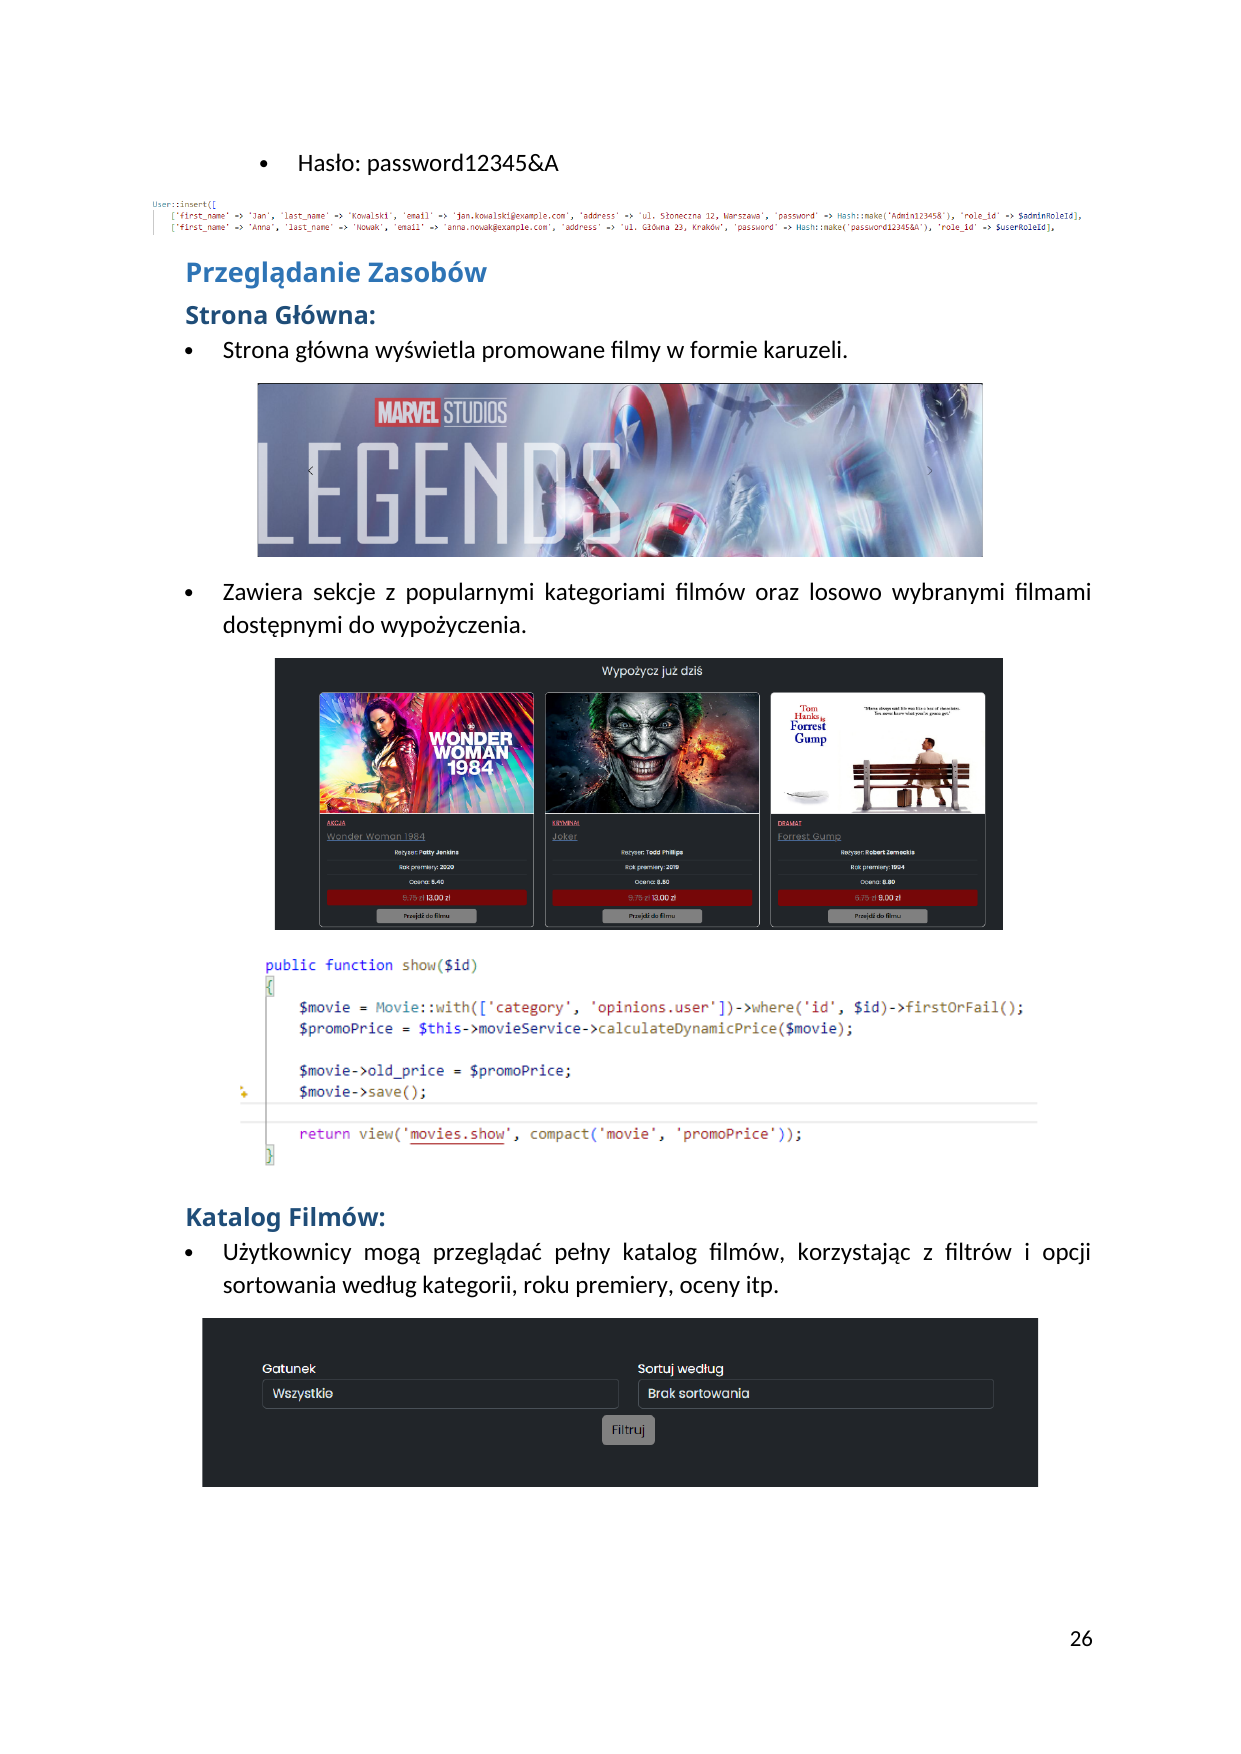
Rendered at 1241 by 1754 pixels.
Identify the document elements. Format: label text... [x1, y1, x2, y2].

subtitle Katalog Filmów: [148, 1199, 1093, 1233]
subtitle Strona Główna: [148, 297, 1093, 332]
list Zawiera sekcje z popularnymi kategoriami filmów oraz losowo wybranymi filmami dostępnymi do wypożyczenia. [185, 576, 1093, 639]
picture [240, 948, 1038, 1181]
picture [202, 1318, 1039, 1487]
list Hasło: password12345&A [260, 148, 1093, 178]
picture [257, 383, 983, 557]
picture [274, 658, 1003, 930]
list Strona główna wyświetla promowane filmy w formie karuzeli. [185, 334, 1093, 365]
picture [148, 197, 1092, 235]
list Użytkownicy mogą przeglądać pełny katalog filmów, korzystając z filtrów i opcji sortowania według kategorii, roku premiery, oceny itp. [185, 1236, 1093, 1300]
subtitle Przeglądanie Zasobów [148, 253, 1093, 290]
